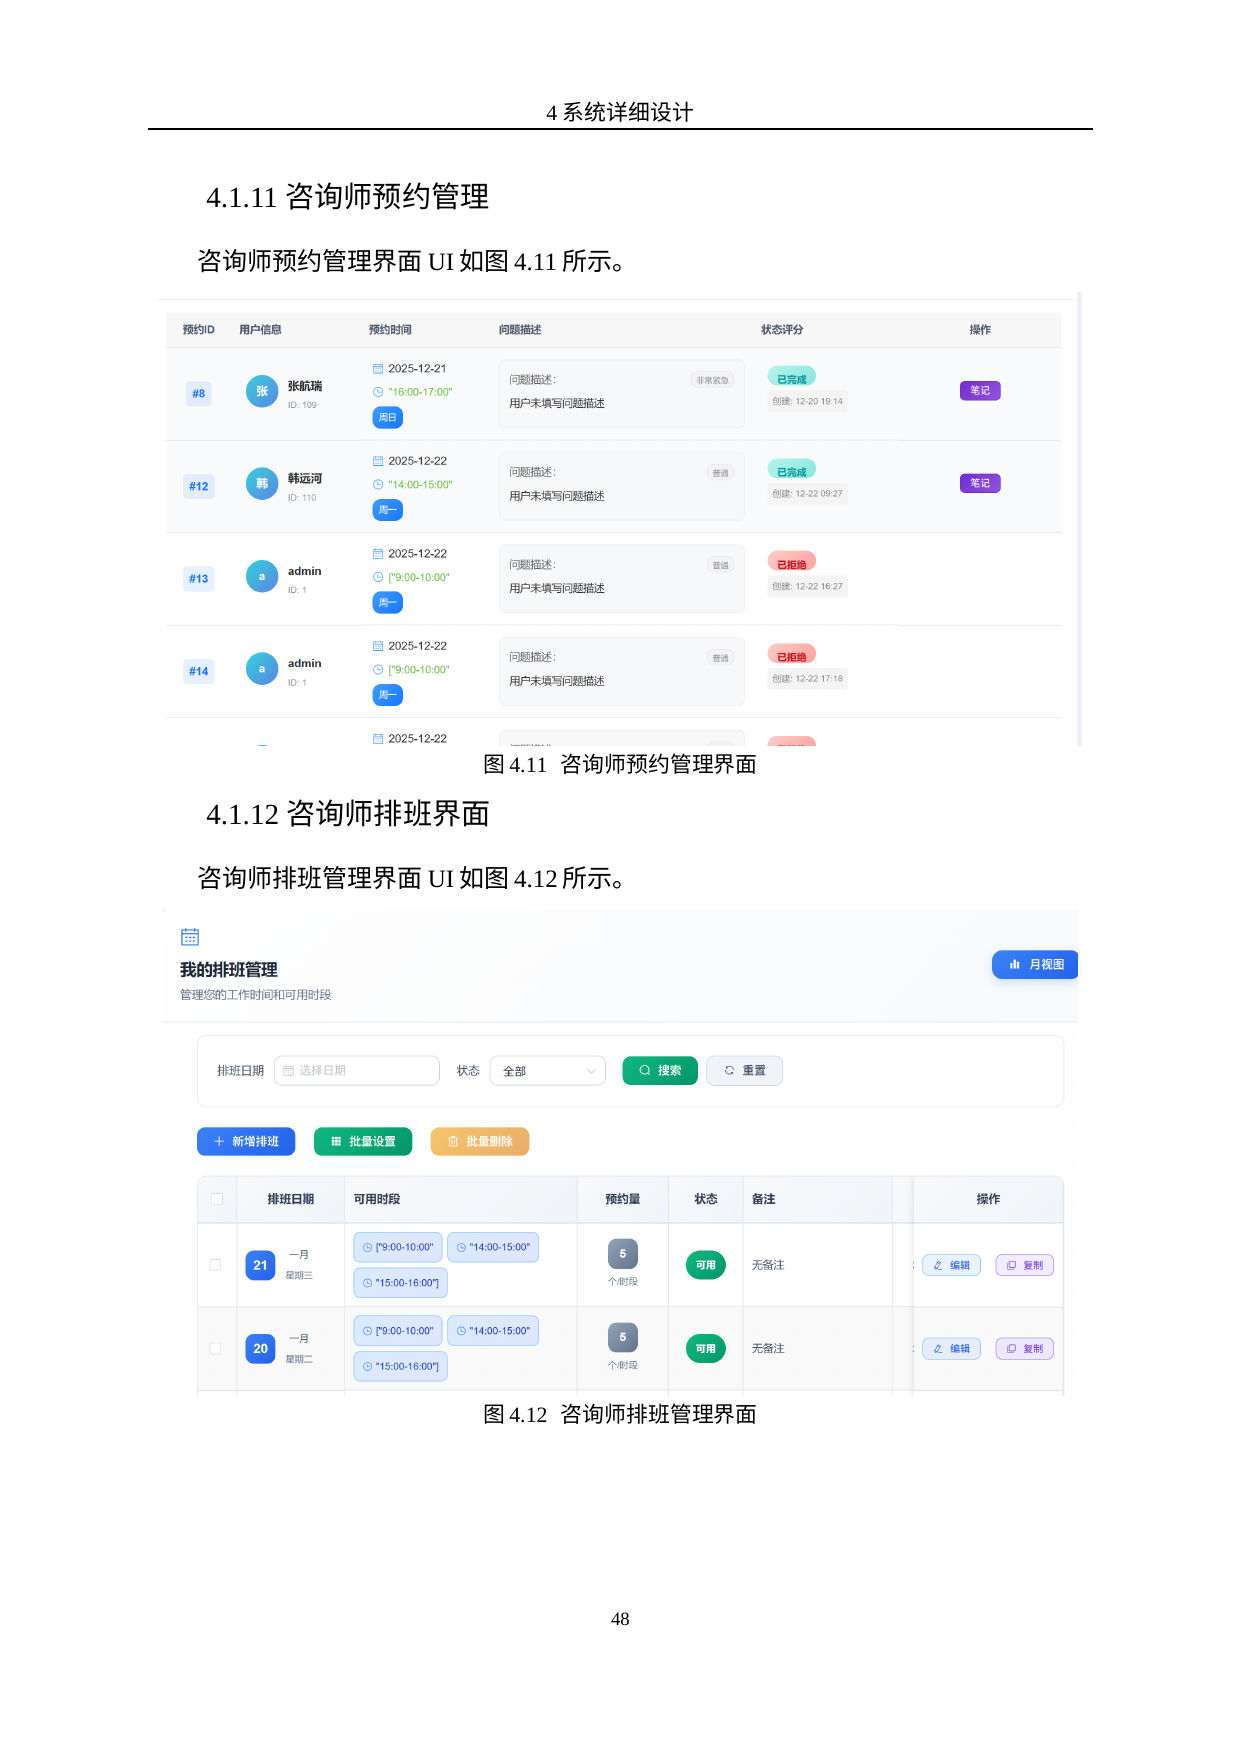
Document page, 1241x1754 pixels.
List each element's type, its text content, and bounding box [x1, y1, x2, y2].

text 咨询师预约管理界面UI如图4.11所示。 [148, 227, 1093, 292]
picture [162, 909, 1078, 1396]
text 图4.11 咨询师预约管理界面 [148, 747, 1093, 779]
subtitle 4.1.12 咨询师排班界面 [148, 779, 1093, 844]
text 图4.12 咨询师排班管理界面 [148, 1397, 1093, 1429]
text 咨询师排班管理界面UI如图4.12所示。 [148, 844, 1093, 909]
subtitle 4.1.11 咨询师预约管理 [148, 162, 1093, 227]
picture [158, 292, 1083, 746]
